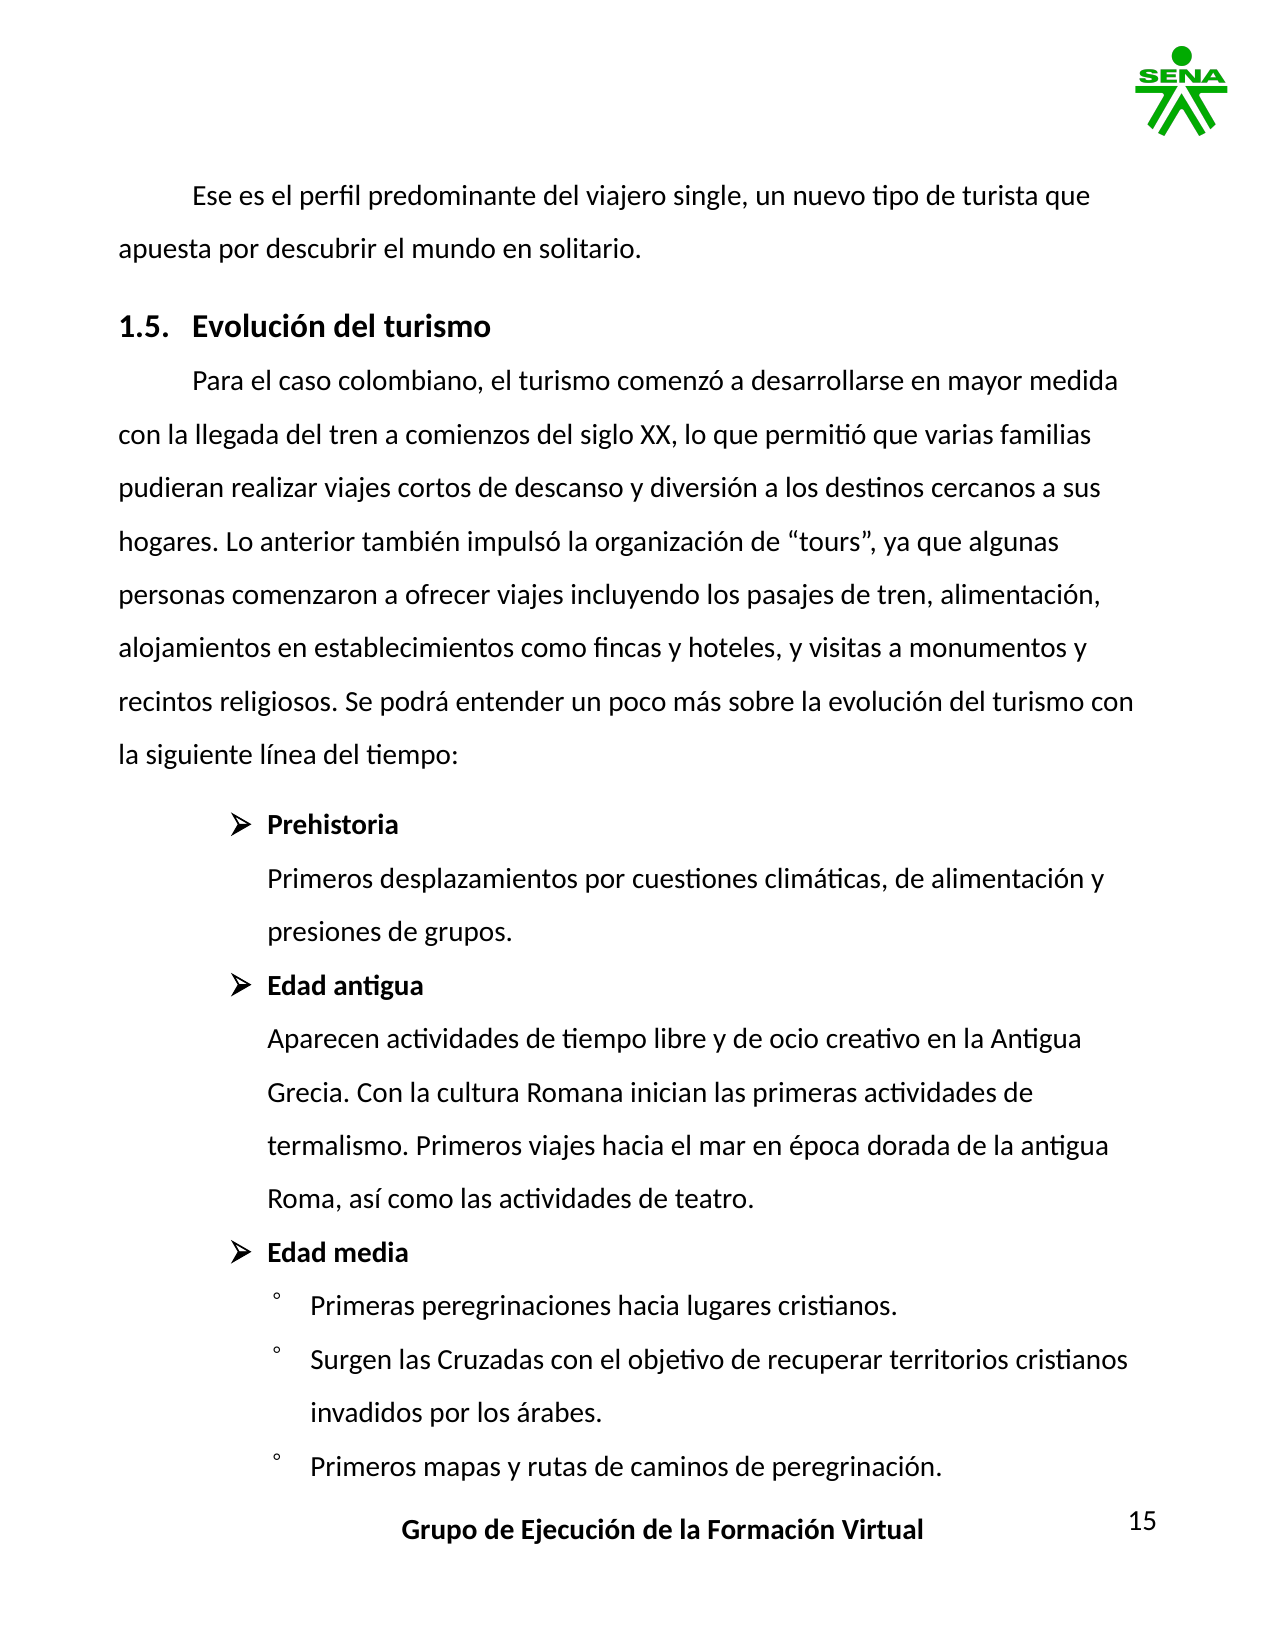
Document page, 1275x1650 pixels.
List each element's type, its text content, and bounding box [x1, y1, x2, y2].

text Ese es el perfil predominante del viajero single, un nuevo tipo de turista que apuesta por descubrir el mundo en solitario. [118, 177, 1157, 266]
list Edad media [229, 1234, 1157, 1269]
list Surgen las Cruzadas con el objetivo de recuperar territorios cristianos invadidos por los árabes. [273, 1341, 1157, 1430]
list Prehistoria [229, 806, 1157, 842]
subtitle Evolución del turismo [118, 305, 1157, 346]
list Aparecen actividades de tiempo libre y de ocio creativo en la Antigua Grecia. Con la cultura Romana inician las primeras actividades de termalismo. Primeros viajes hacia el mar en época dorada de la antigua Roma, así como las actividades de teatro. [267, 1020, 1157, 1216]
text Para el caso colombiano, el turismo comenzó a desarrollarse en mayor medida con la llegada del tren a comienzos del siglo XX, lo que permitió que varias familias pudieran realizar viajes cortos de descanso y diversión a los destinos cercanos a sus hogares. Lo anterior también impulsó la organización de “tours”, ya que algunas personas comenzaron a ofrecer viajes incluyendo los pasajes de tren, alimentación, alojamientos en establecimientos como fincas y hoteles, y visitas a monumentos y recintos religiosos. Se podrá entender un poco más sobre la evolución del turismo con la siguiente línea del tiempo: [118, 362, 1157, 772]
list Primeros desplazamientos por cuestiones climáticas, de alimentación y presiones de grupos. [267, 860, 1157, 949]
list Primeras peregrinaciones hacia lugares cristianos. [273, 1287, 1157, 1323]
list Edad antigua [229, 967, 1157, 1002]
picture [1135, 46, 1228, 136]
list Primeros mapas y rutas de caminos de peregrinación. [273, 1448, 1157, 1483]
